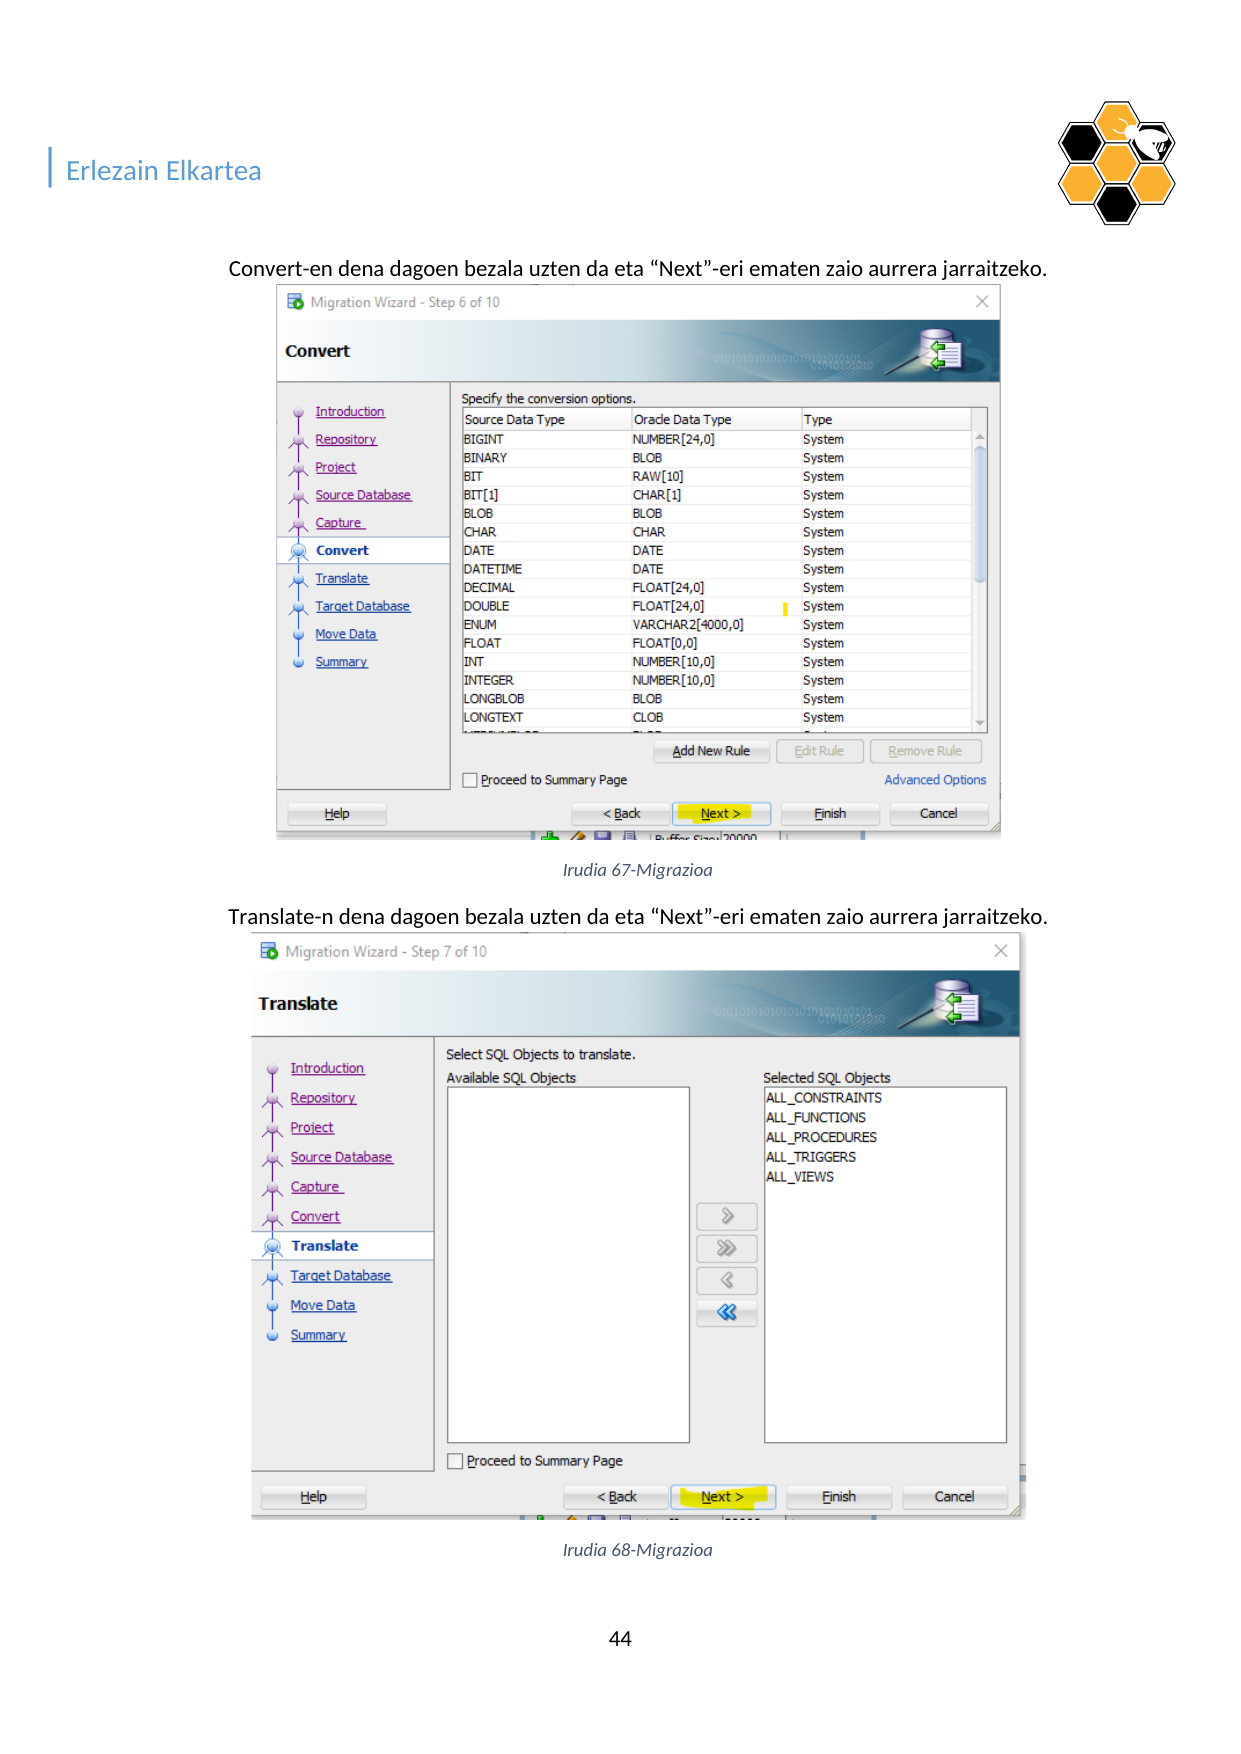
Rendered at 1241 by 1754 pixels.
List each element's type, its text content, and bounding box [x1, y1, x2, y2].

picture [1045, 101, 1200, 227]
text Irudia 68-Migrazioa [214, 1538, 1063, 1561]
picture [251, 932, 1027, 1520]
picture [276, 284, 1002, 840]
text Irudia 67-Migrazioa [214, 858, 1063, 881]
